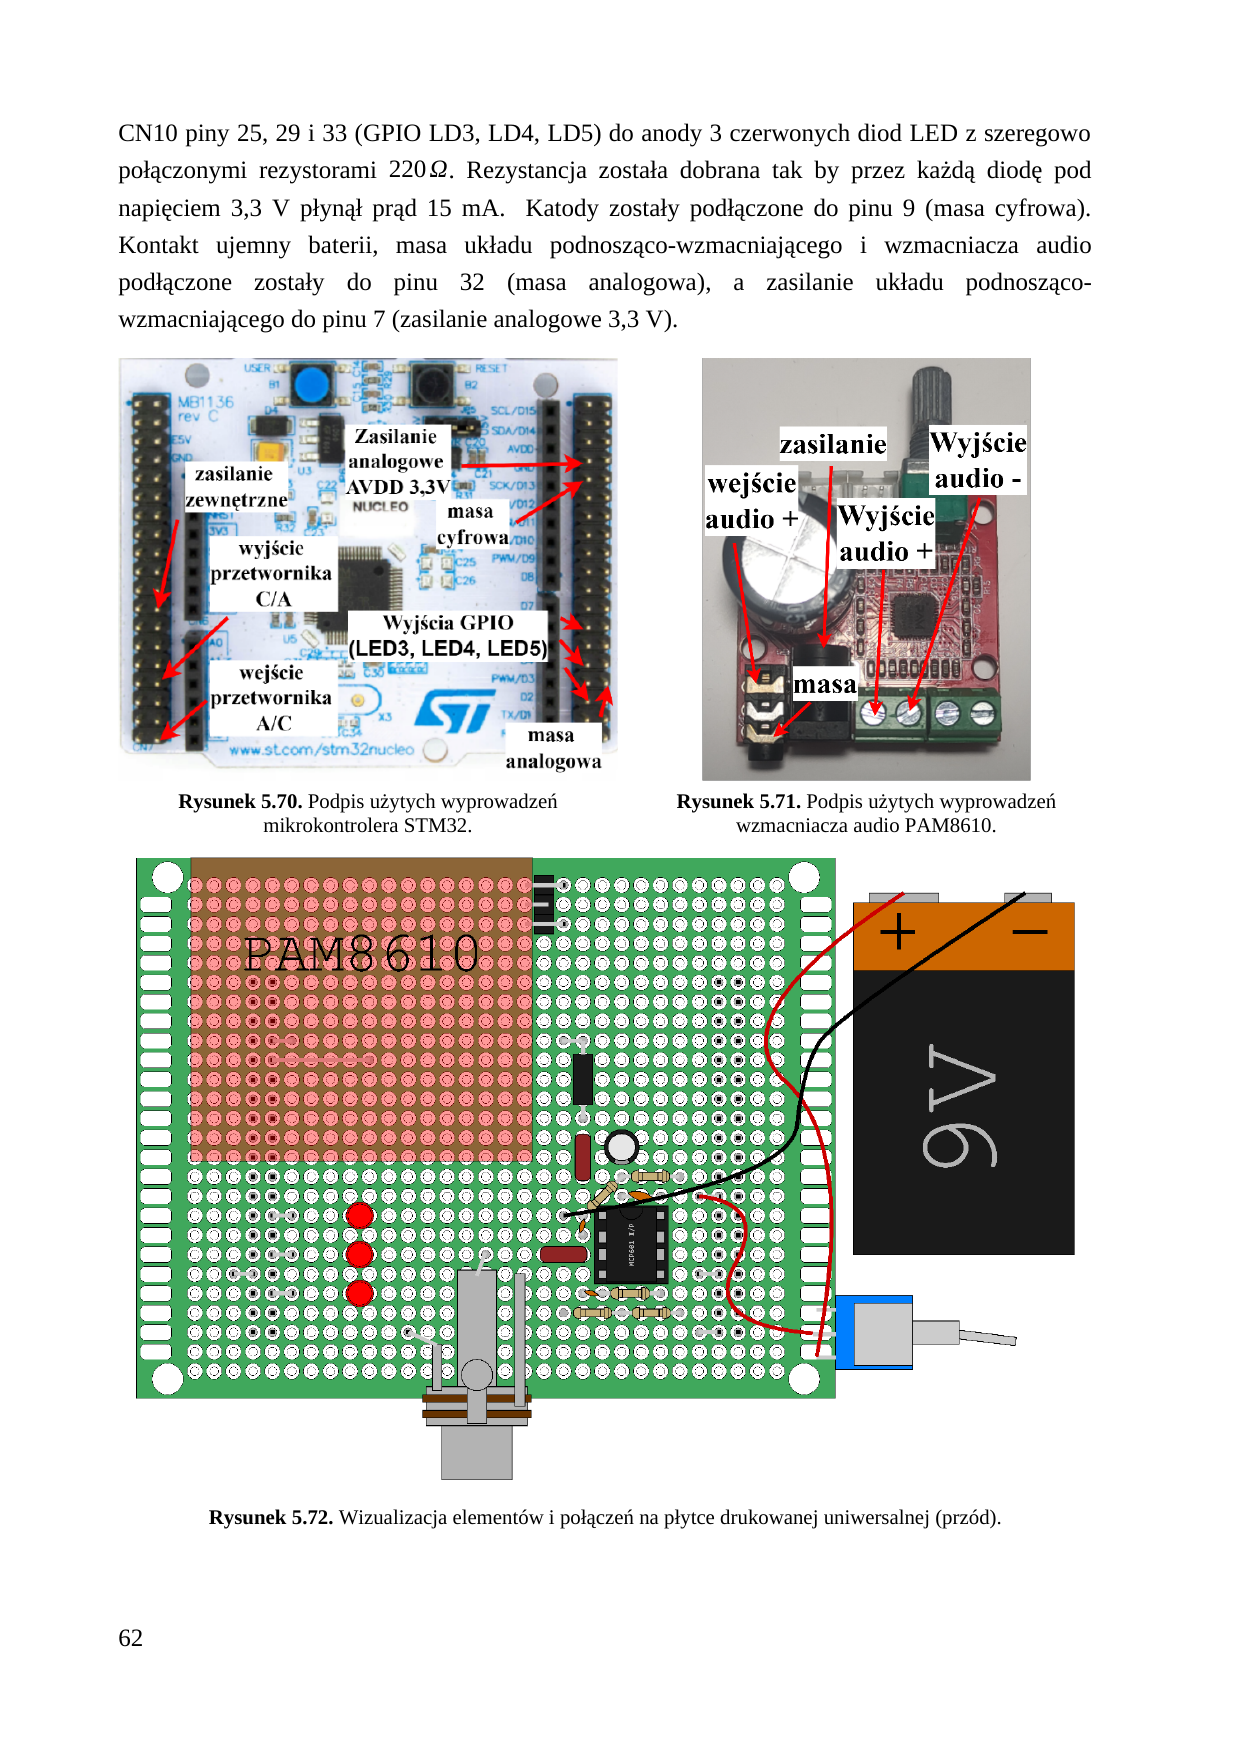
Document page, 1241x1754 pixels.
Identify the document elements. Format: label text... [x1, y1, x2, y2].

table_header [629, 359, 1104, 789]
picture [136, 857, 1075, 1480]
table_header [107, 359, 629, 789]
picture [698, 358, 1034, 781]
picture [118, 358, 618, 781]
